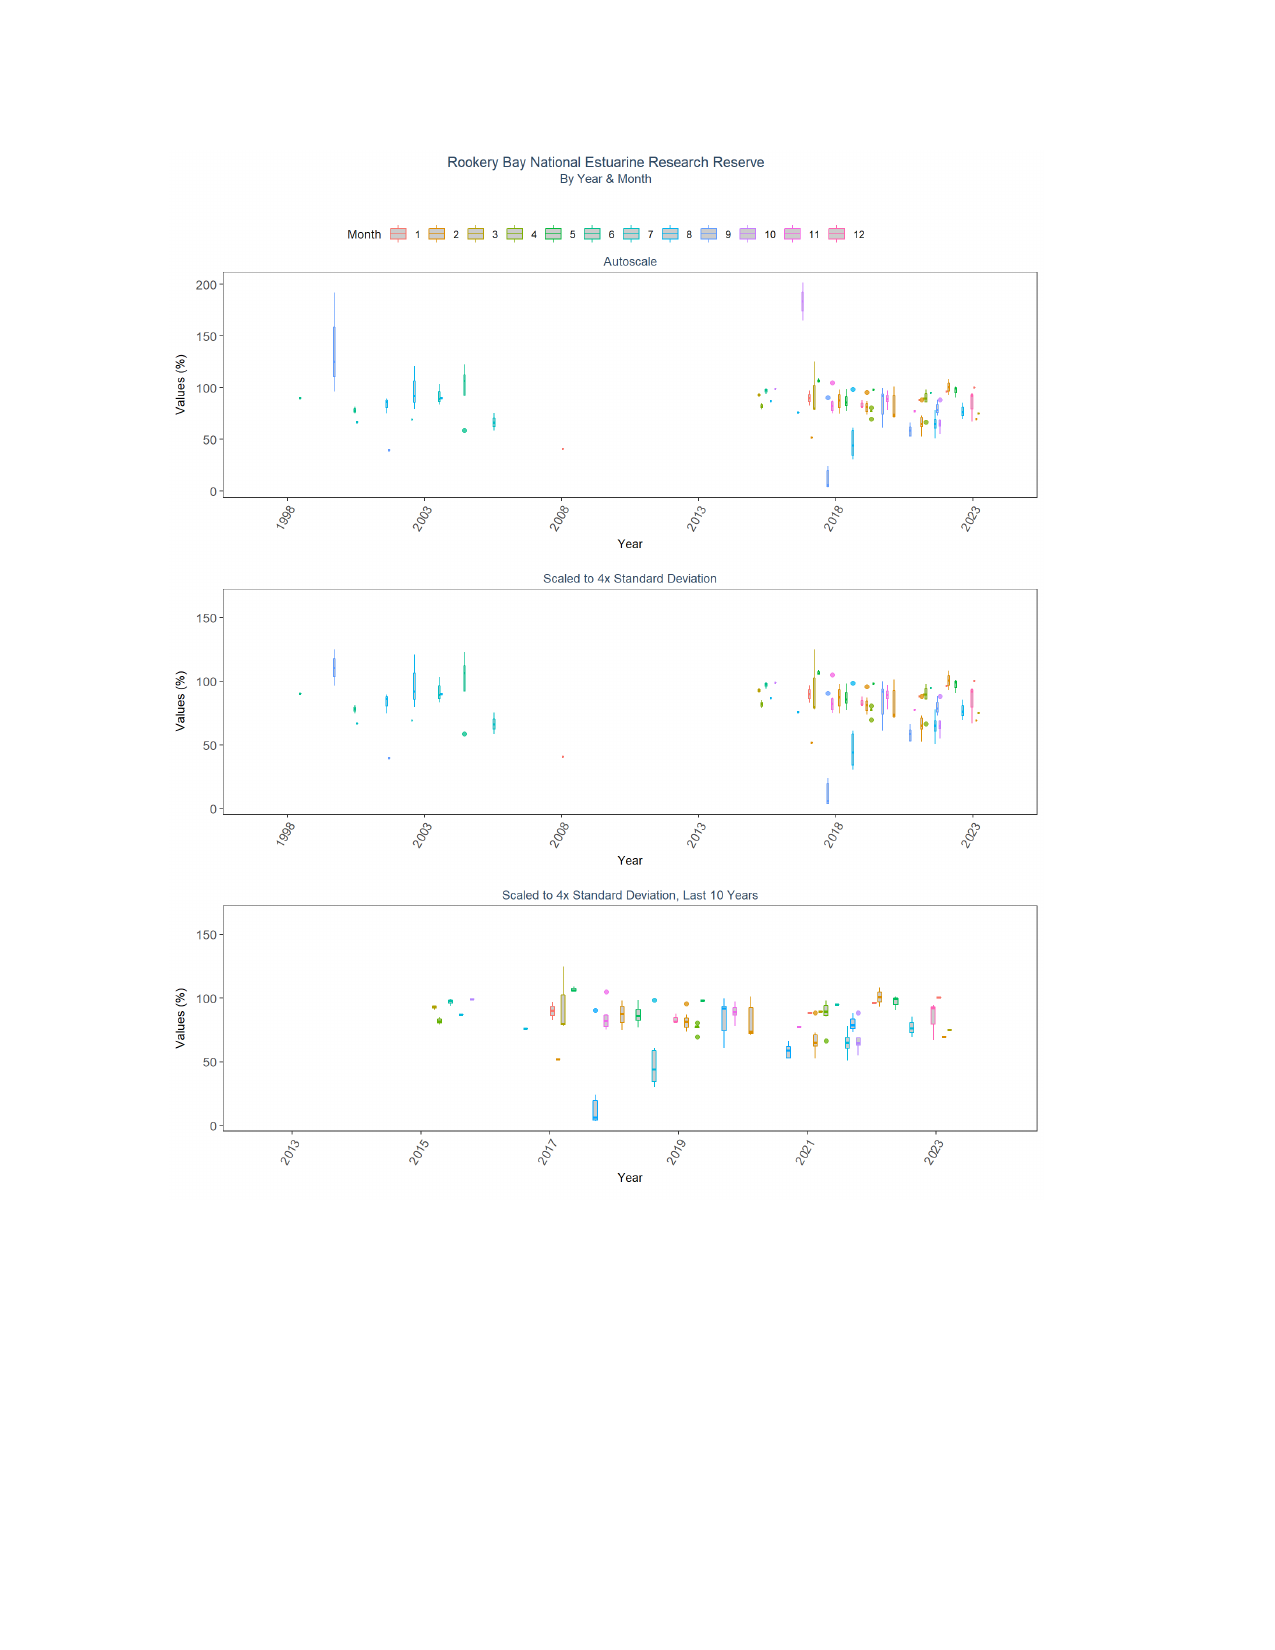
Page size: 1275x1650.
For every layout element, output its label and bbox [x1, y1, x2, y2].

picture [168, 150, 1044, 1200]
